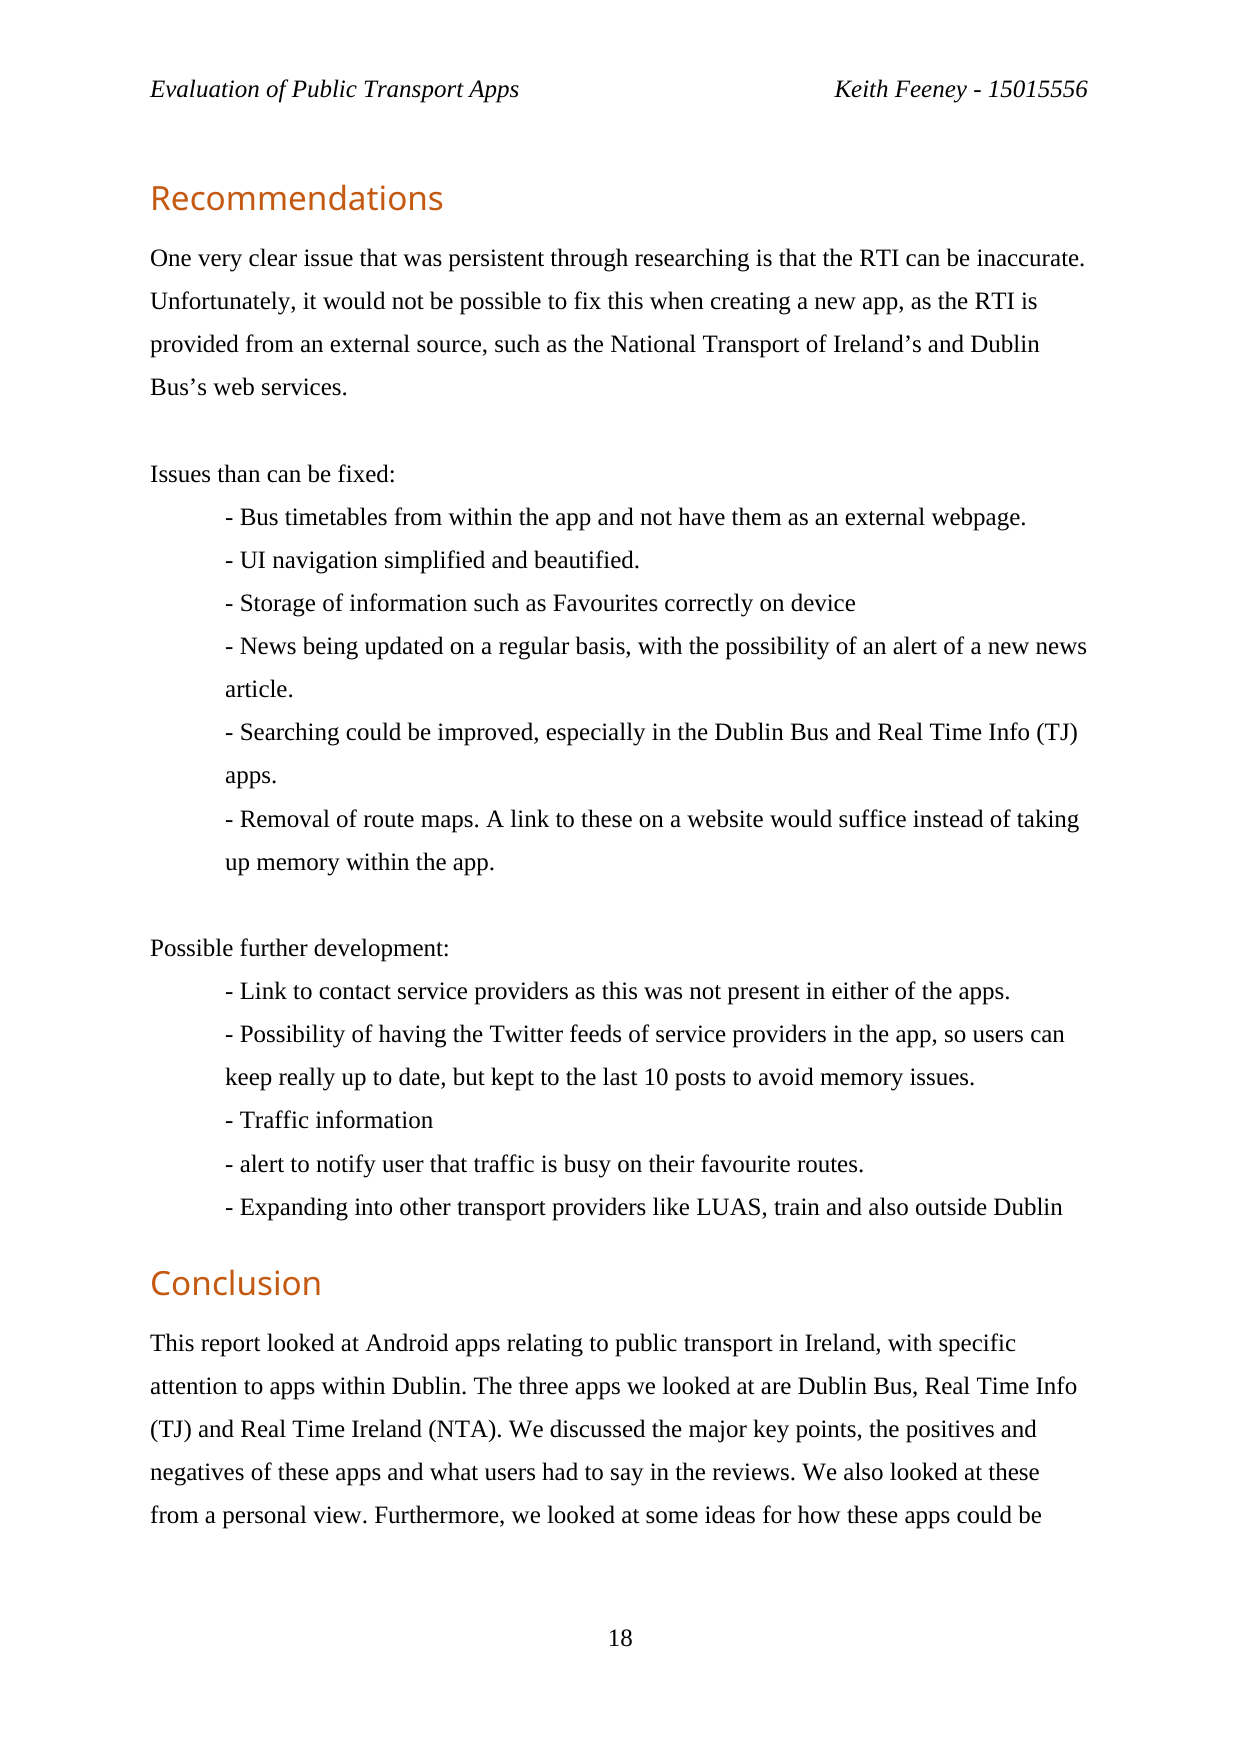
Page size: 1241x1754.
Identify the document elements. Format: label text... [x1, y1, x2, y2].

text One very clear issue that was persistent through researching is that the RTI can be inaccurate. Unfortunately, it would not be possible to fix this when creating a new app, as the RTI is provided from an external source, such as the National Transport of Ireland’s and Dublin Bus’s web services. [150, 243, 1090, 401]
text - Removal of route maps. A link to these on a website would suffice instead of taking up memory within the app. [225, 804, 1090, 876]
text - alert to notify user that traffic is busy on their favourite routes. [150, 1149, 1090, 1177]
text - Storage of information such as Favourites correctly on device [150, 588, 1090, 617]
text - Searching could be improved, especially in the Dublin Bus and Real Time Info (TJ) apps. [225, 717, 1090, 789]
text - News being updated on a regular basis, with the possibility of an alert of a new news article. [225, 631, 1090, 703]
text - Possibility of having the Twitter feeds of service providers in the app, so users can keep really up to date, but kept to the last 10 posts to avoid memory issues. [225, 1019, 1090, 1091]
subtitle Conclusion [150, 1260, 1090, 1305]
text - Bus timetables from within the app and not have them as an external webpage. [150, 502, 1090, 531]
text - Link to contact service providers as this was not present in either of the apps. [150, 976, 1090, 1005]
text - Expanding into other transport providers like LUAS, train and also outside Dublin [150, 1192, 1090, 1221]
subtitle Recommendations [150, 175, 1090, 220]
text - UI navigation simplified and beautified. [150, 545, 1090, 574]
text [150, 1328, 1090, 1529]
text Possible further development: [150, 933, 1090, 962]
text Issues than can be fixed: [150, 459, 1090, 487]
text - Traffic information [150, 1106, 1090, 1134]
